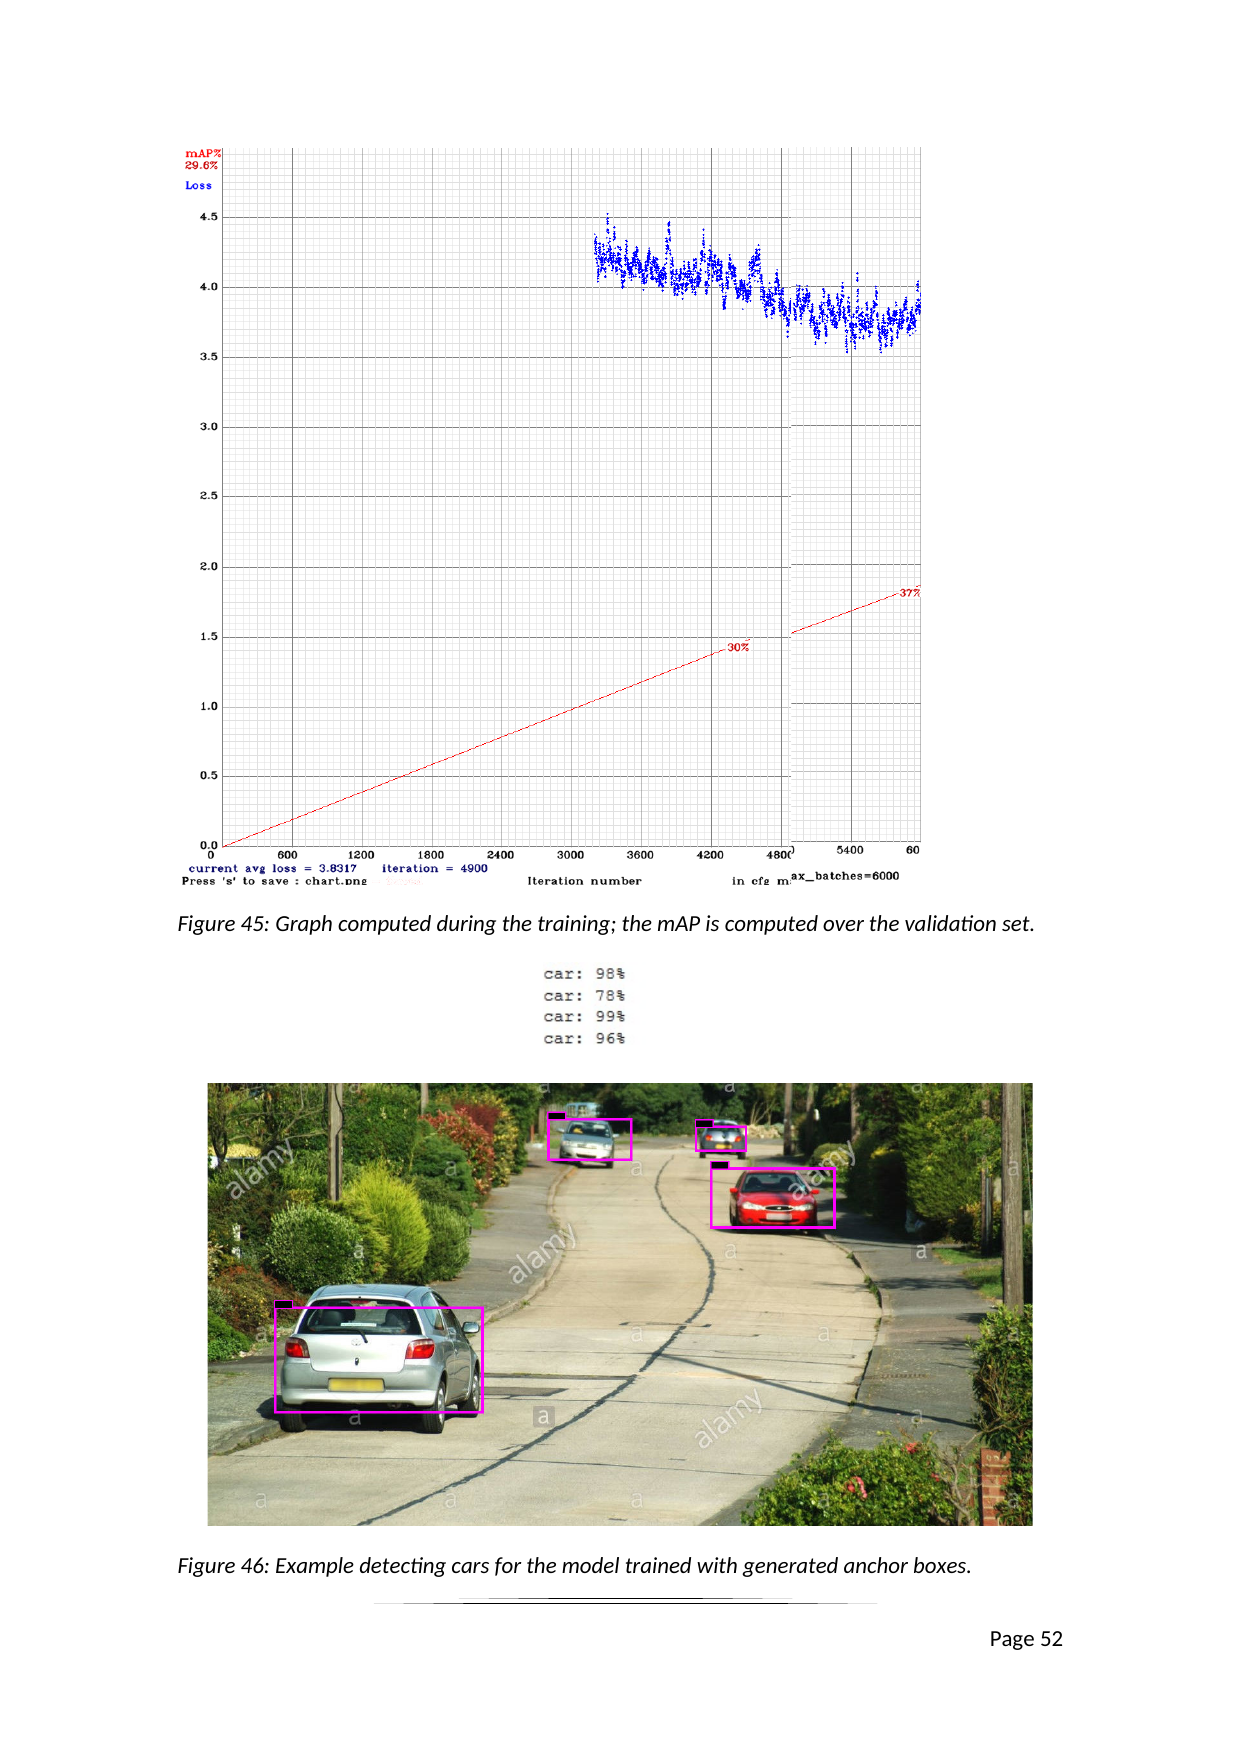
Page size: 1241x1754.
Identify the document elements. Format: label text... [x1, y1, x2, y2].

text Figure 45: Graph computed during the training; the mAP is computed over the validation set. [177, 909, 1063, 937]
picture [207, 1083, 1033, 1526]
text Figure 46: Example detecting cars for the model trained with generated anchor boxes. [177, 1551, 1063, 1579]
picture [177, 147, 921, 885]
picture [542, 962, 698, 1059]
